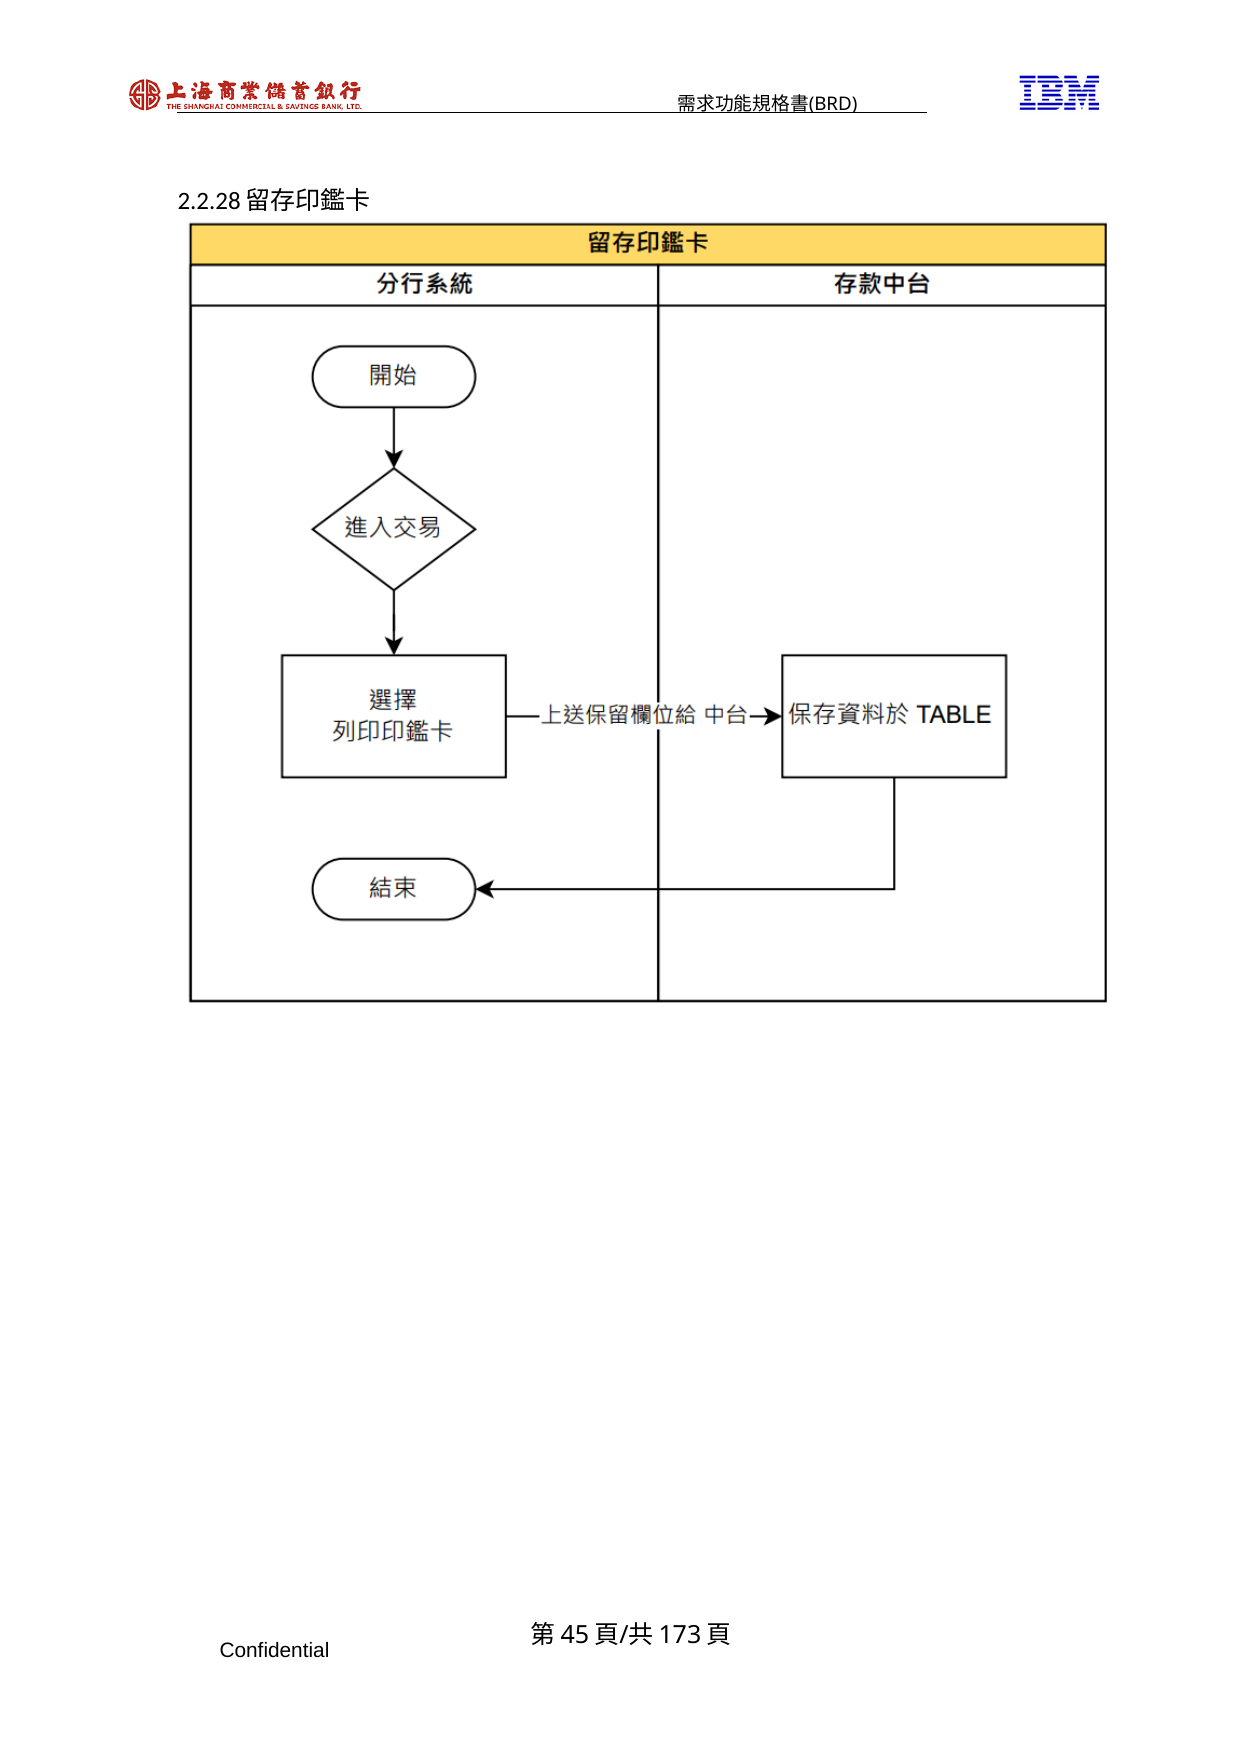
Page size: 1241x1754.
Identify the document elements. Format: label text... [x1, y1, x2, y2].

text 2.2.28留存印鑑卡 [177, 181, 1122, 216]
picture [177, 216, 1123, 1011]
picture [122, 77, 369, 113]
